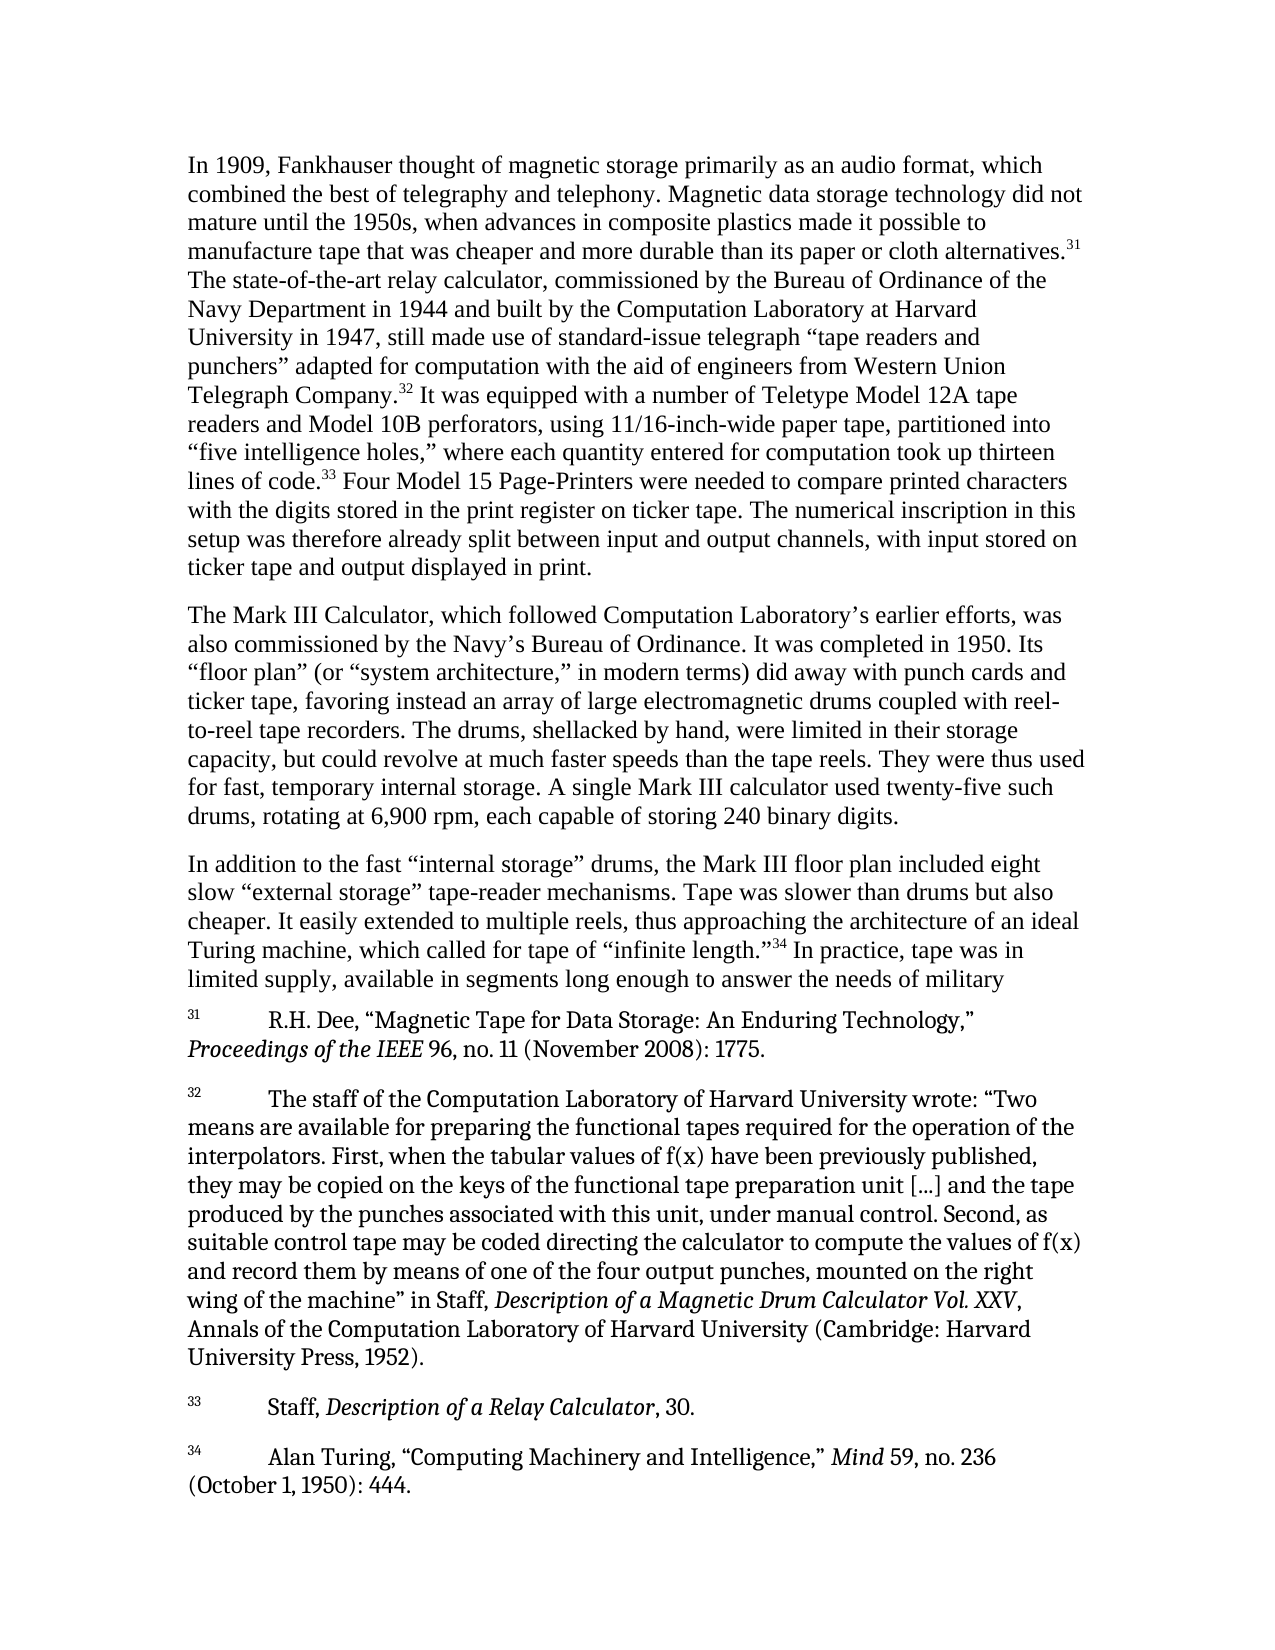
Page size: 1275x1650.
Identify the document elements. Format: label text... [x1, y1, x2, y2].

text In addition to the fast “internal storage” drums, the Mark III floor plan included eight slow “external storage” tape-reader mechanisms. Tape was slower than drums but also cheaper. It easily extended to multiple reels, thus approaching the architecture of an ideal Turing machine, which called for tape of “infinite length.” In practice, tape was in limited supply, available in segments long enough to answer the needs of military computation. Unlike stationary drums, tape was also portable. Operators could prepare machine instruction in advance, in a different room, at the allotted “instructional tape preparation table.” [187, 849, 1087, 992]
text In 1909, Fankhauser thought of magnetic storage primarily as an audio format, which combined the best of telegraphy and telephony. Magnetic data storage technology did not mature until the 1950s, when advances in composite plastics made it possible to manufacture tape that was cheaper and more durable than its paper or cloth alternatives. The state-of-the-art relay calculator, commissioned by the Bureau of Ordinance of the Navy Department in 1944 and built by the Computation Laboratory at Harvard University in 1947, still made use of standard-issue telegraph “tape readers and punchers” adapted for computation with the aid of engineers from Western Union Telegraph Company. It was equipped with a number of Teletype Model 12A tape readers and Model 10B perforators, using 11/16-inch-wide paper tape, partitioned into “five intelligence holes,” where each quantity entered for computation took up thirteen lines of code. Four Model 15 Page-Printers were needed to compare printed characters with the digits stored in the print register on ticker tape. The numerical inscription in this setup was therefore already split between input and output channels, with input stored on ticker tape and output displayed in print. [187, 150, 1087, 581]
text The Mark III Calculator, which followed Computation Laboratory’s earlier efforts, was also commissioned by the Navy’s Bureau of Ordinance. It was completed in 1950. Its “floor plan” (or “system architecture,” in modern terms) did away with punch cards and ticker tape, favoring instead an array of large electromagnetic drums coupled with reel-to-reel tape recorders. The drums, shellacked by hand, were limited in their storage capacity, but could revolve at much faster speeds than the tape reels. They were thus used for fast, temporary internal storage. A single Mark III calculator used twenty-five such drums, rotating at 6,900 rpm, each capable of storing 240 binary digits. [187, 600, 1087, 830]
